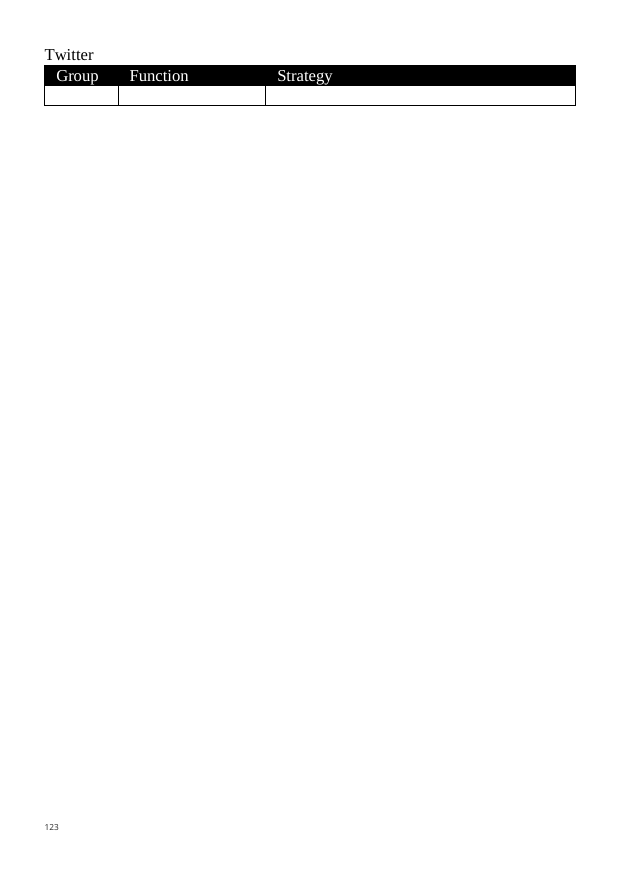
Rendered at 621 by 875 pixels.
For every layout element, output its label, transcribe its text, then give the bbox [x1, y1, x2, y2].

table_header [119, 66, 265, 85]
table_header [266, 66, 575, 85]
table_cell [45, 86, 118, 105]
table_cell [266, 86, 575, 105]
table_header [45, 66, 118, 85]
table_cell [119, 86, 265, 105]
text Twitter [44, 44, 576, 63]
